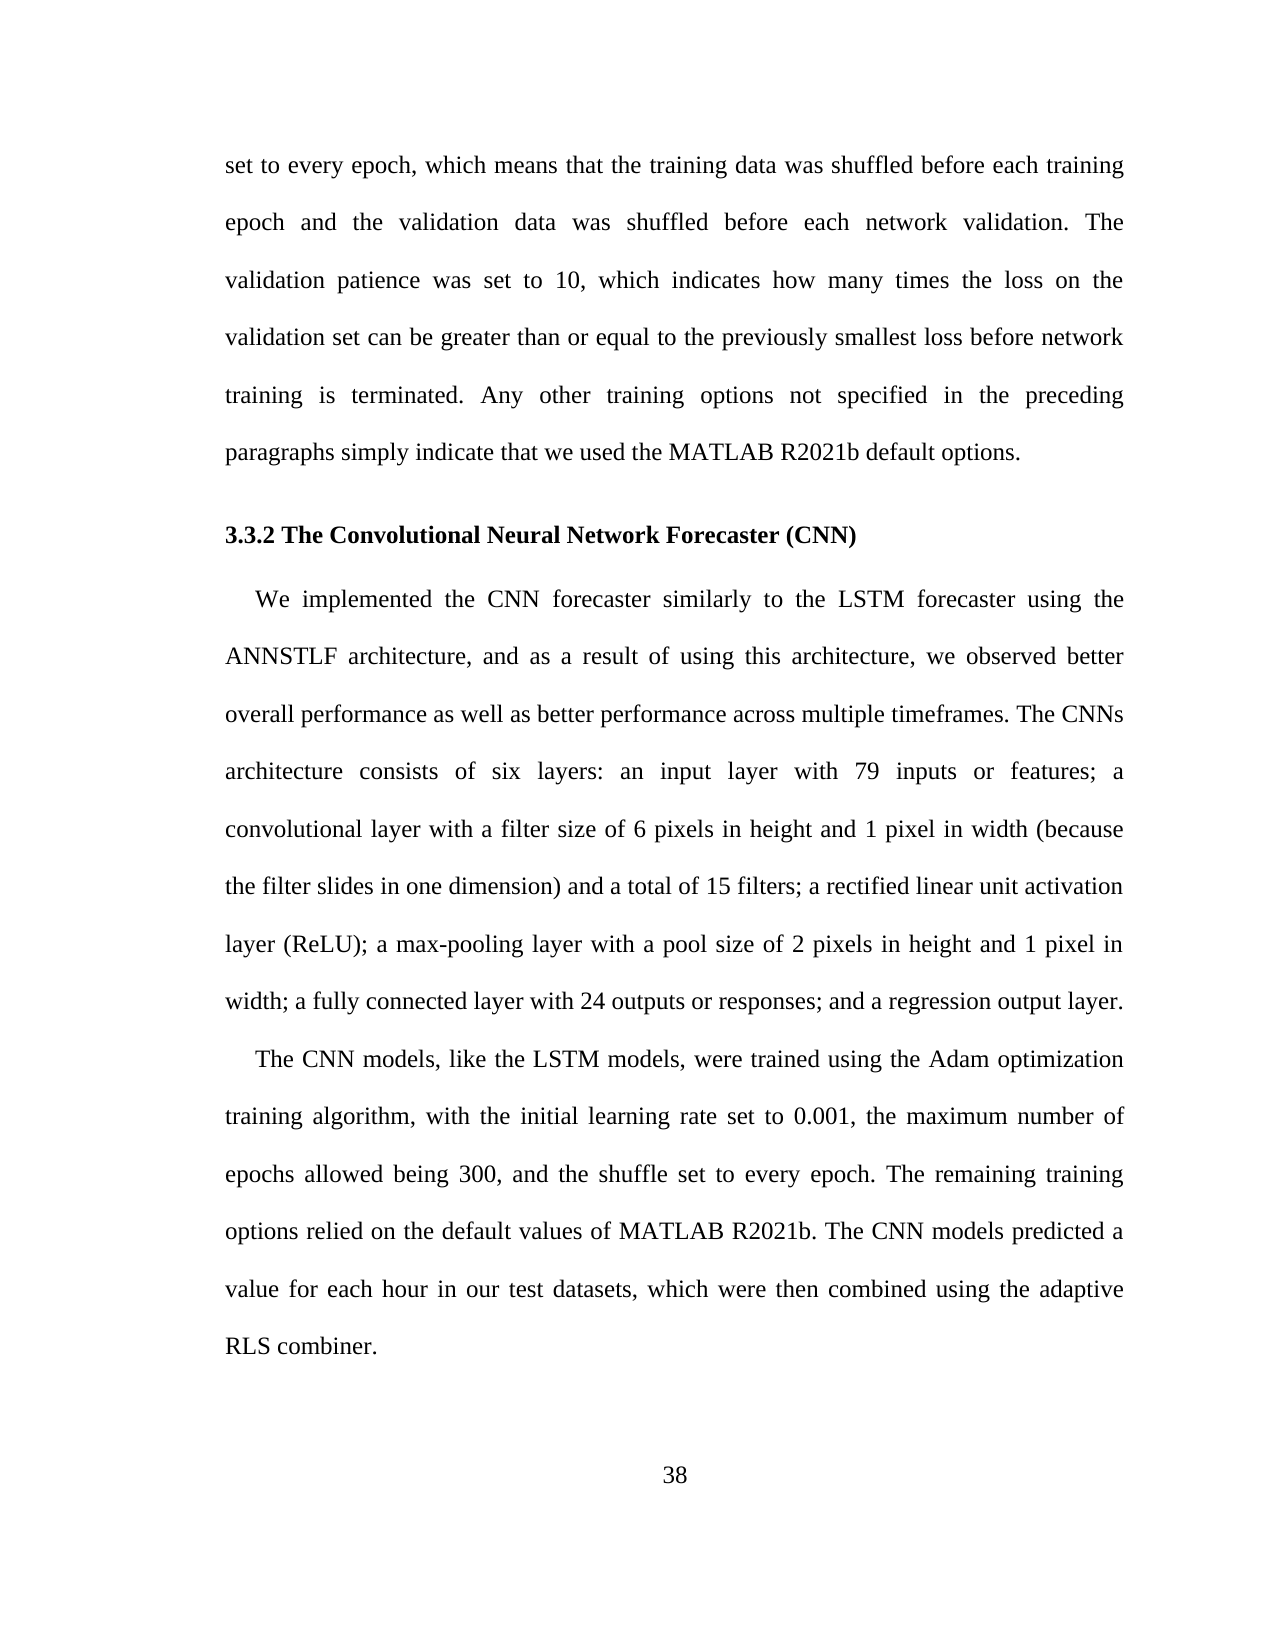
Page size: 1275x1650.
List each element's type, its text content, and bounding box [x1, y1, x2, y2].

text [225, 150, 1125, 466]
text The CNN models, like the LSTM models, were trained using the Adam optimization training algorithm, with the initial learning rate set to 0.001, the maximum number of epochs allowed being 300, and the shuffle set to every epoch. The remaining training options relied on the default values of MATLAB R2021b. The CNN models predicted a value for each hour in our test datasets, which were then combined using the adaptive RLS combiner. [225, 1044, 1125, 1360]
subtitle 3.3.2 The Convolutional Neural Network Forecaster (CNN) [225, 520, 1125, 549]
text We implemented the CNN forecaster similarly to the LSTM forecaster using the ANNSTLF architecture, and as a result of using this architecture, we observed better overall performance as well as better performance across multiple timeframes. The CNNs architecture consists of six layers: an input layer with 79 inputs or features; a convolutional layer with a filter size of 6 pixels in height and 1 pixel in width (because the filter slides in one dimension) and a total of 15 filters; a rectified linear unit activation layer (ReLU); a max-pooling layer with a pool size of 2 pixels in height and 1 pixel in width; a fully connected layer with 24 outputs or responses; and a regression output layer. [225, 584, 1125, 1015]
